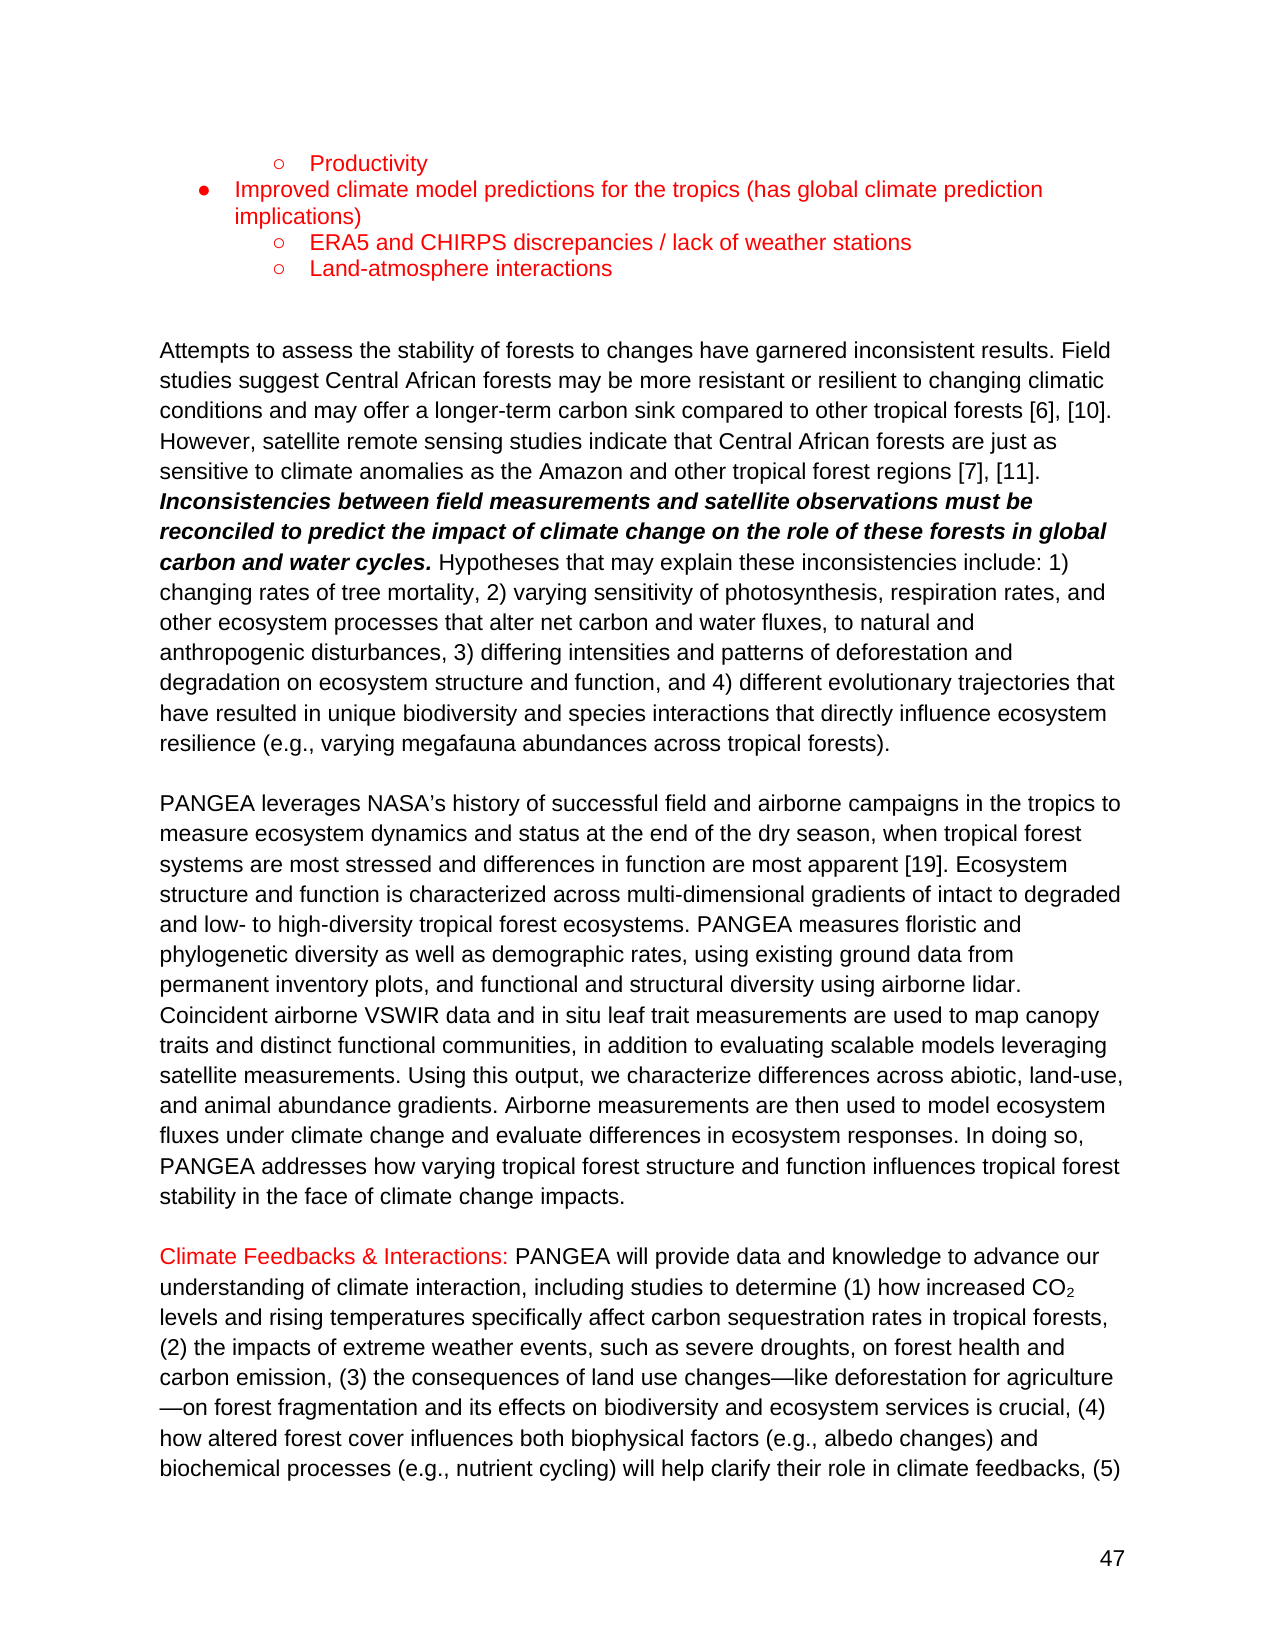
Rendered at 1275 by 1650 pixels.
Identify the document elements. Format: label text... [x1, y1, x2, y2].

text Attempts to assess the stability of forests to changes have garnered inconsistent results. Field studies suggest Central African forests may be more resistant or resilient to changing climatic conditions and may offer a longer-term carbon sink compared to other tropical forests [6], [10]. However, satellite remote sensing studies indicate that Central African forests are just as sensitive to climate anomalies as the Amazon and other tropical forest regions [7], [11]. Inconsistencies between field measurements and satellite observations must be reconciled to predict the impact of climate change on the role of these forests in global carbon and water cycles. Hypotheses that may explain these inconsistencies include: 1) changing rates of tree mortality, 2) varying sensitivity of photosynthesis, respiration rates, and other ecosystem processes that alter net carbon and water fluxes, to natural and anthropogenic disturbances, 3) differing intensities and patterns of deforestation and degradation on ecosystem structure and function, and 4) different evolutionary trajectories that have resulted in unique biodiversity and species interactions that directly influence ecosystem resilience (e.g., varying megafauna abundances across tropical forests). [159, 337, 1125, 756]
list Land-atmosphere interactions [272, 255, 1125, 282]
list Productivity [272, 150, 1125, 176]
list ERA5 and CHIRPS discrepancies / lack of weather stations [272, 229, 1125, 255]
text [159, 1243, 1125, 1481]
list Improved climate model predictions for the tropics (has global climate prediction implications) [197, 176, 1125, 229]
text PANGEA leverages NASA’s history of successful field and airborne campaigns in the tropics to measure ecosystem dynamics and status at the end of the dry season, when tropical forest systems are most stressed and differences in function are most apparent [19]. Ecosystem structure and function is characterized across multi-dimensional gradients of intact to degraded and low- to high-diversity tropical forest ecosystems. PANGEA measures floristic and phylogenetic diversity as well as demographic rates, using existing ground data from permanent inventory plots, and functional and structural diversity using airborne lidar. Coincident airborne VSWIR data and in situ leaf trait measurements are used to map canopy traits and distinct functional communities, in addition to evaluating scalable models leveraging satellite measurements. Using this output, we characterize differences across abiotic, land-use, and animal abundance gradients. Airborne measurements are then used to model ecosystem fluxes under climate change and evaluate differences in ecosystem responses. In doing so, PANGEA addresses how varying tropical forest structure and function influences tropical forest stability in the face of climate change impacts. [159, 790, 1125, 1209]
